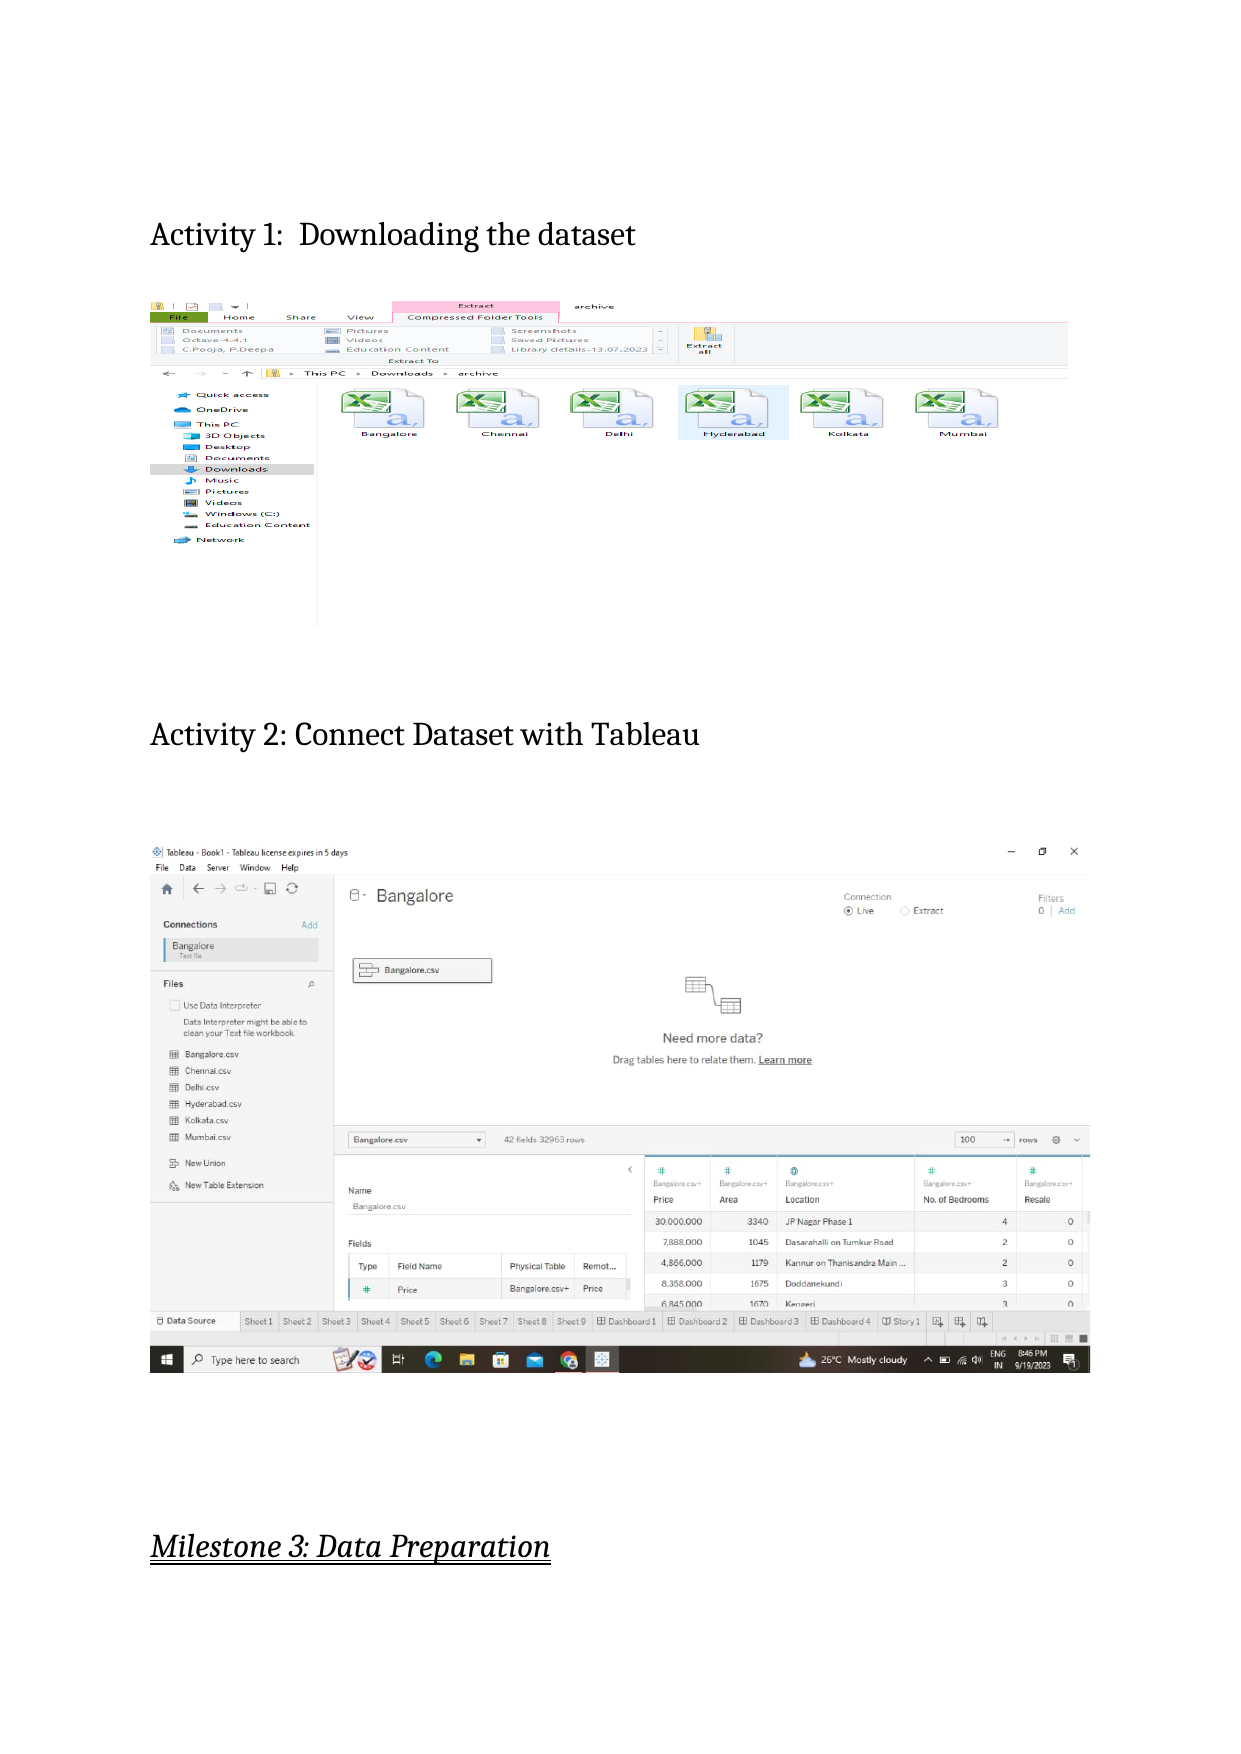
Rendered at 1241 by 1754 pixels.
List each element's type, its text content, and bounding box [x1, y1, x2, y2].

text Milestone 3: Data Preparation [150, 1528, 1090, 1566]
text Activity 2: Connect Dataset with Tableau [150, 715, 1090, 753]
text Activity 1: Downloading the dataset [150, 215, 1090, 253]
picture [150, 844, 1091, 1373]
picture [150, 301, 1069, 626]
